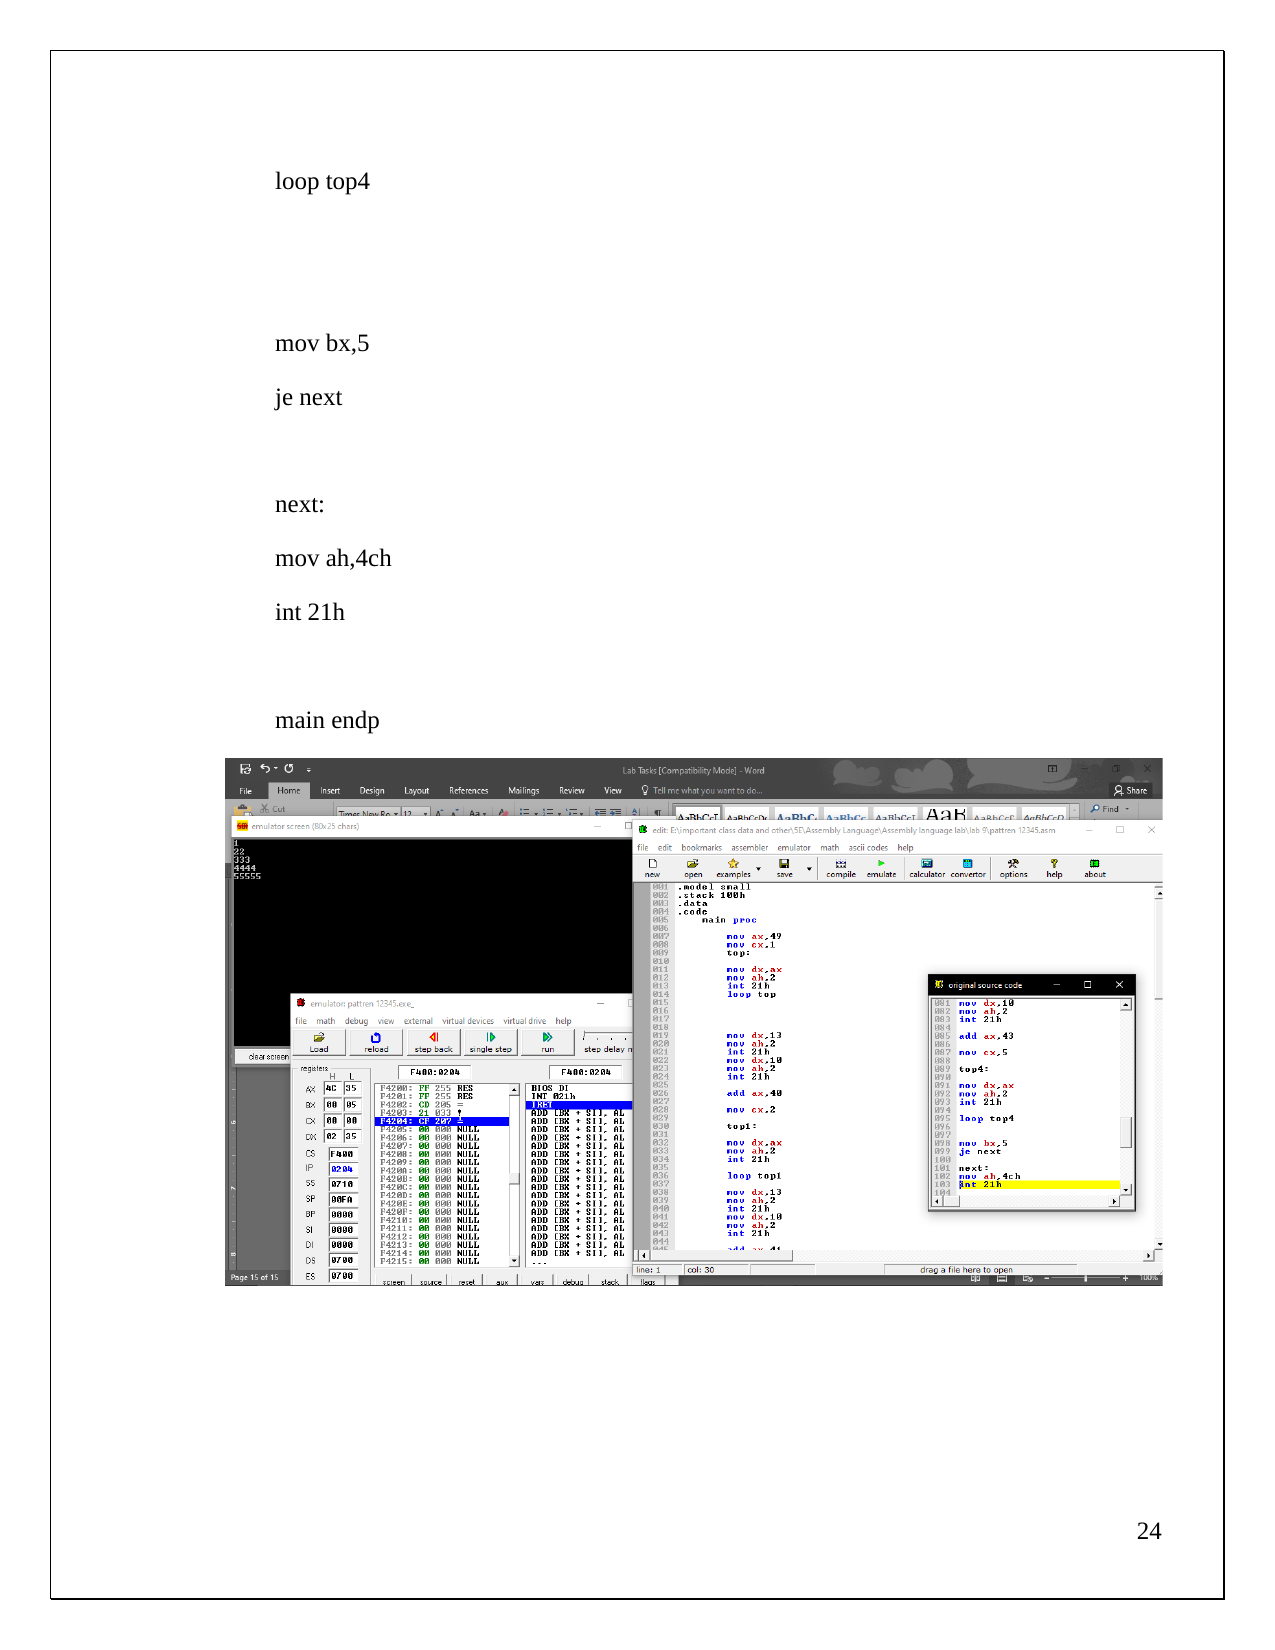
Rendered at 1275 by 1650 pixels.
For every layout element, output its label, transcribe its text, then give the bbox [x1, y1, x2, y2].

text je next [225, 382, 1161, 411]
text next: [225, 489, 1161, 518]
text mov bx,5 [225, 328, 1161, 357]
text loop top4 [225, 166, 1161, 195]
text int 21h [225, 597, 1161, 626]
picture [225, 758, 1163, 1286]
text mov ah,4ch [225, 543, 1161, 572]
text main endp [225, 705, 1161, 734]
